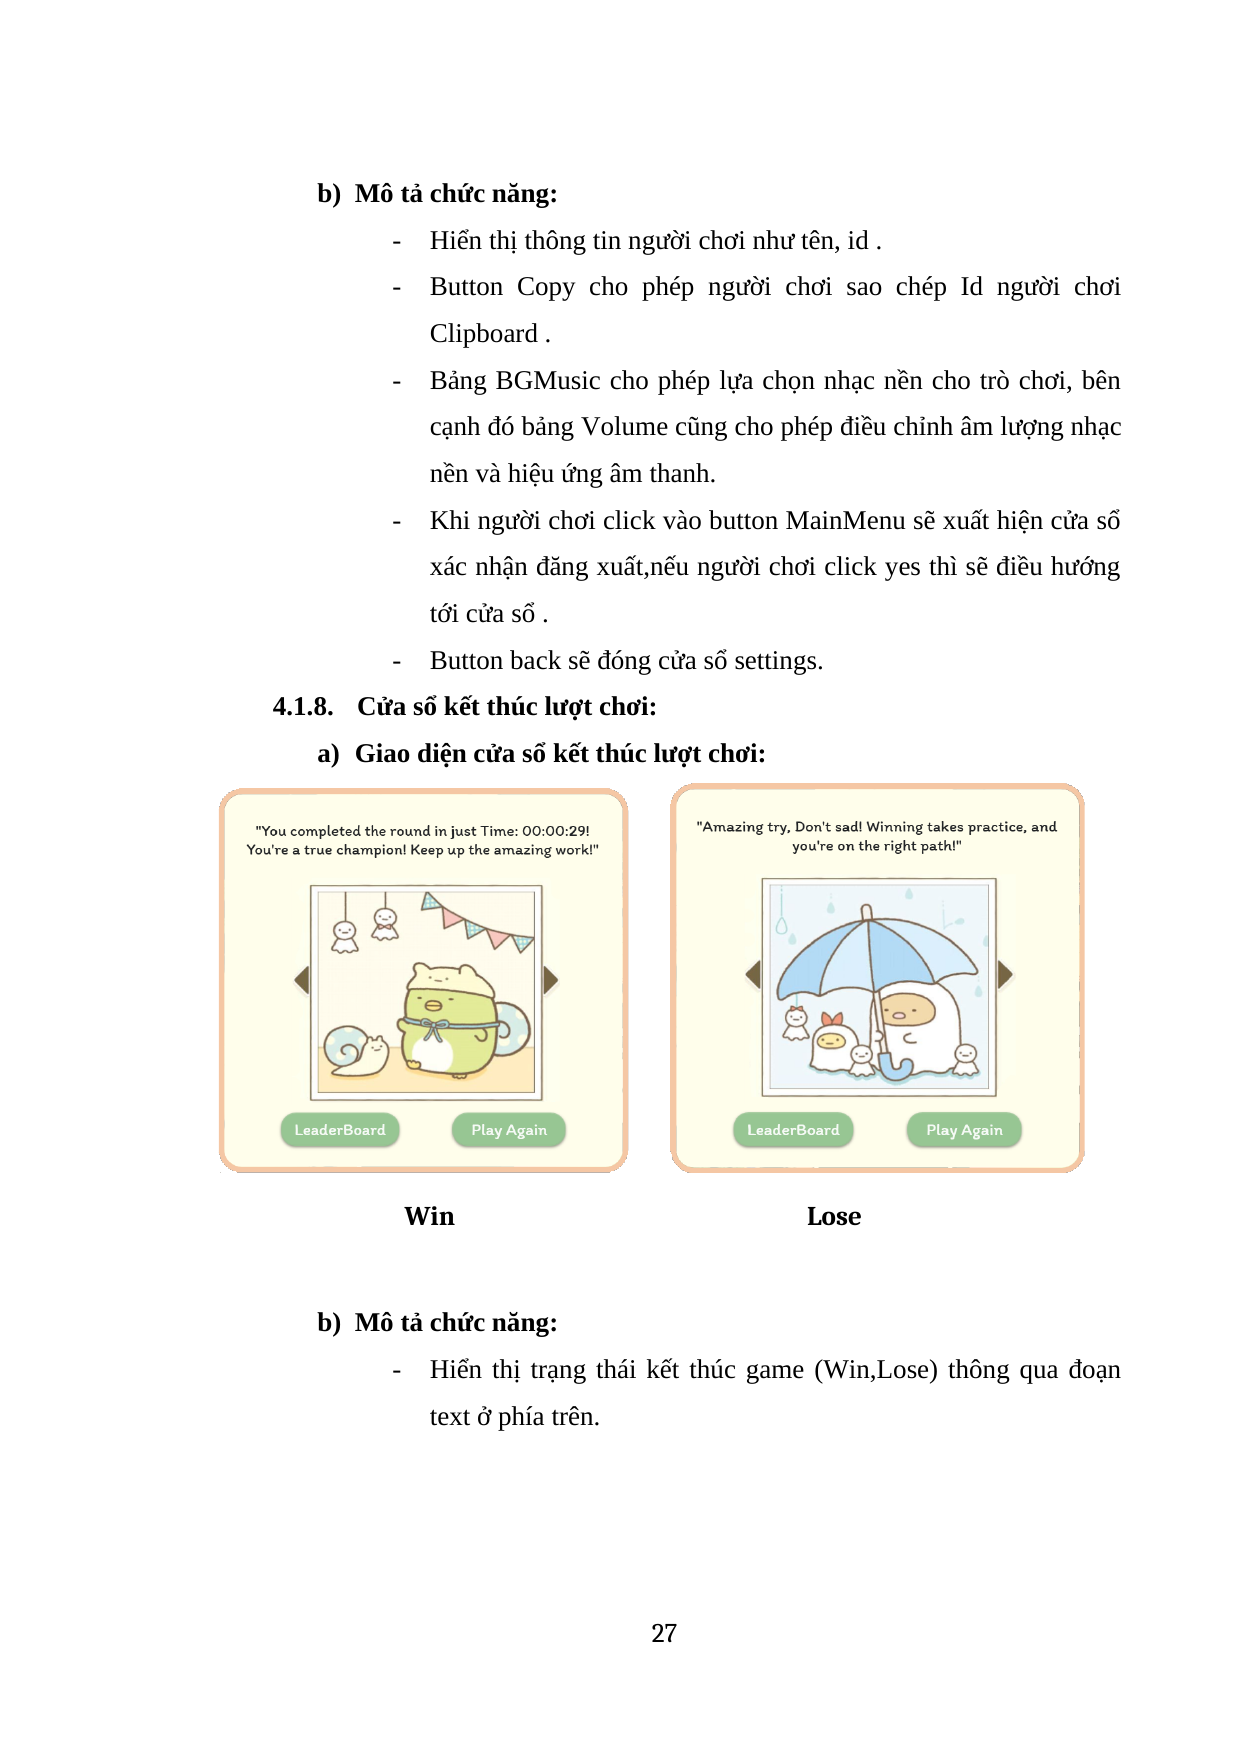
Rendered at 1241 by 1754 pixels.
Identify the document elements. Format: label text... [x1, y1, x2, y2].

list Button back sẽ đóng cửa sổ settings. [392, 644, 1122, 675]
list Giao diện cửa sổ kết thúc lượt chơi: [317, 737, 1122, 768]
text Win Lose [357, 1201, 1122, 1232]
list Mô tả chức năng: [317, 177, 1122, 208]
list Khi người chơi click vào button MainMenu sẽ xuất hiện cửa sổ xác nhận đăng xuất,nếu người chơi click yes thì sẽ điều hướng tới cửa sổ . [392, 504, 1122, 628]
list Cửa sổ kết thúc lượt chơi: [273, 691, 1122, 722]
list Button Copy cho phép người chơi sao chép Id người chơi Clipboard . [392, 271, 1122, 348]
list Bảng BGMusic cho phép lựa chọn nhạc nền cho trò chơi, bên cạnh đó bảng Volume cũng cho phép điều chỉnh âm lượng nhạc nền và hiệu ứng âm thanh. [392, 364, 1122, 488]
picture [670, 783, 1085, 1173]
list Mô tả chức năng: [317, 1307, 1122, 1338]
list Hiển thị trạng thái kết thúc game (Win,Lose) thông qua đoạn text ở phía trên. [392, 1353, 1122, 1431]
picture [218, 788, 629, 1173]
list Hiển thị thông tin người chơi như tên, id . [392, 224, 1122, 255]
